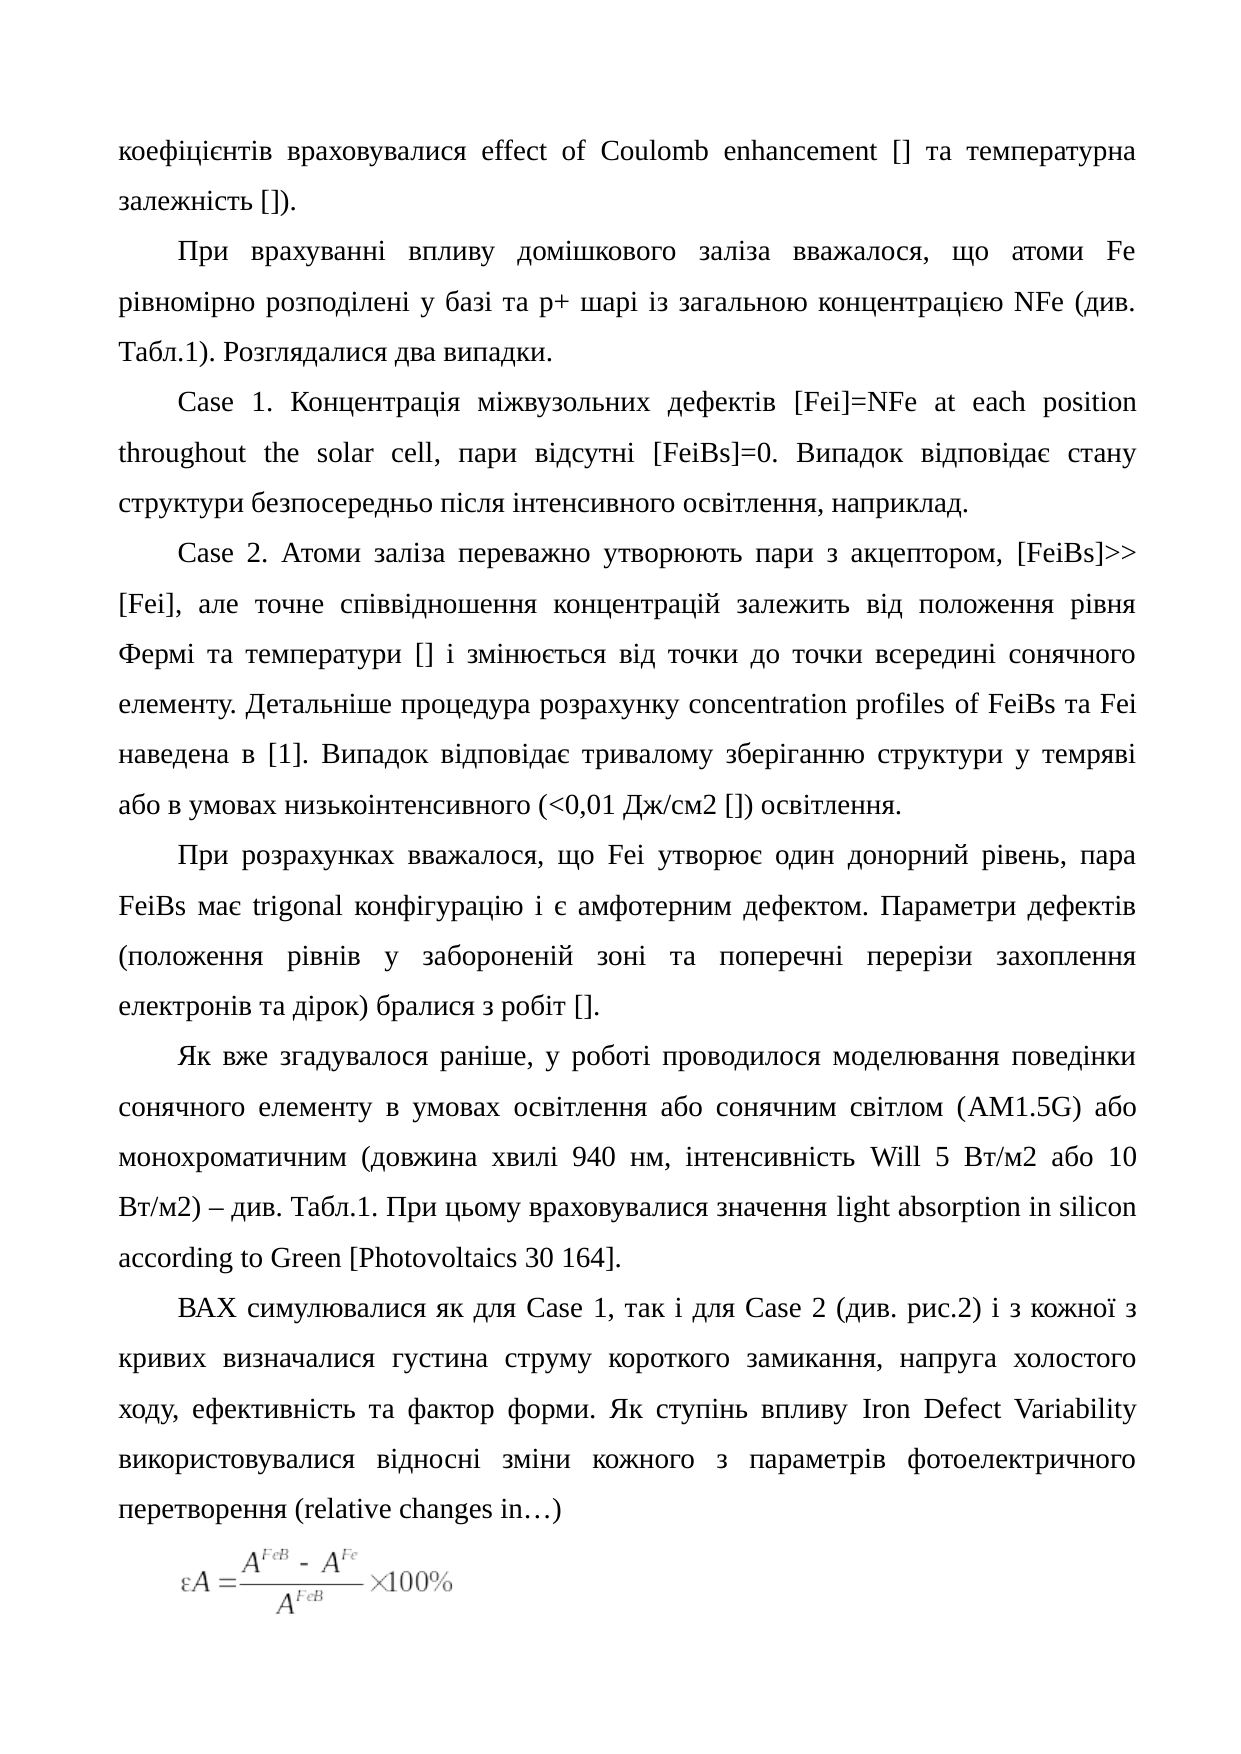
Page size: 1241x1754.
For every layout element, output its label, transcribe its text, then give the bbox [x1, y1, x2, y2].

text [118, 133, 1137, 217]
text При розрахунках вважалося, що Fei утворює один донорний рівень, пара FeiBs має trigonal конфігурацію і є амфотерним дефектом. Параметри дефектів (положення рівнів у забороненій зоні та поперечні перерізи захоплення електронів та дірок) бралися з робіт []. [118, 837, 1137, 1022]
text Case 1. Концентрація міжвузольних дефектів [Fei]=NFe at each position throughout the solar cell, пари відсутні [FeiBs]=0. Випадок відповідає стану структури безпосередньо після інтенсивного освітлення, наприклад. [118, 384, 1137, 519]
text При врахуванні впливу домішкового заліза вважалося, що атоми Fe рівномірно розподілені у базі та р+ шарі із загальною концентрацією NFe (див. Табл.1). Розглядалися два випадки. [118, 233, 1137, 368]
text Як вже згадувалося раніше, у роботі проводилося моделювання поведінки сонячного елементу в умовах освітлення або сонячним світлом (АМ1.5G) або монохроматичним (довжина хвилі 940 нм, інтенсивність Will 5 Вт/м2 або 10 Вт/м2) – див. Табл.1. При цьому враховувалися значення light absorption in silicon according to Green [Photovoltaics 30 164]. [118, 1038, 1137, 1273]
text ВАХ симулювалися як для Case 1, так і для Case 2 (див. рис.2) і з кожної з кривих визначалися густина струму короткого замикання, напруга холостого ходу, ефективність та фактор форми. Як ступінь впливу Iron Defect Variability використовувалися відносні зміни кожного з параметрів фотоелектричного перетворення (relative changes in…) [118, 1290, 1137, 1525]
text Case 2. Атоми заліза переважно утворюють пари з акцептором, [FeiBs]>> [Fei], але точне співвідношення концентрацій залежить від положення рівня Фермі та температури [] і змінюється від точки до точки всередині сонячного елементу. Детальніше процедура розрахунку concentration profiles of FeiBs та Fei наведена в [1]. Випадок відповідає тривалому зберіганню структури у темряві або в умовах низькоінтенсивного (<0,01 Дж/см2 []) освітлення. [118, 535, 1137, 821]
